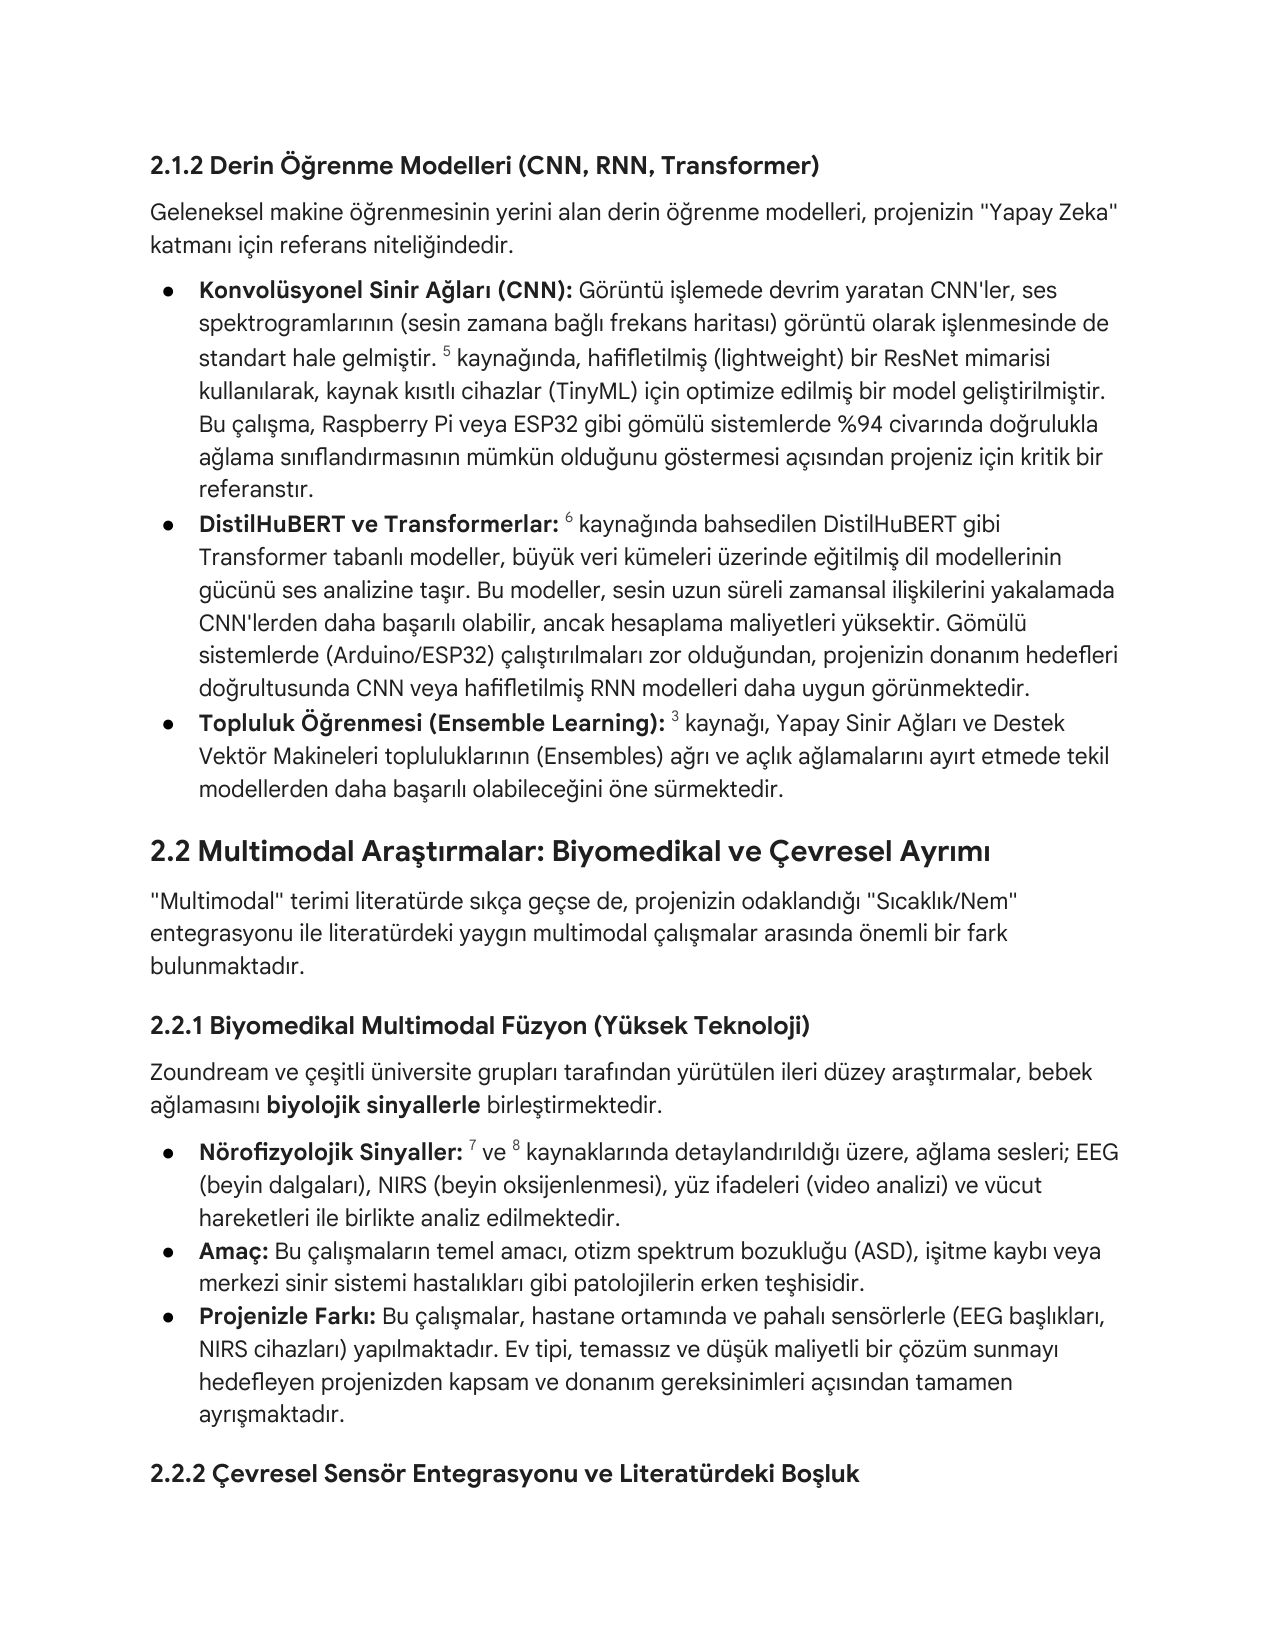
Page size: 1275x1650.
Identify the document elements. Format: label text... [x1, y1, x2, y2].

list DistilHuBERT ve Transformerlar: 6 kaynağında bahsedilen DistilHuBERT gibi Transformer tabanlı modeller, büyük veri kümeleri üzerinde eğitilmiş dil modellerinin gücünü ses analizine taşır. Bu modeller, sesin uzun süreli zamansal ilişkilerini yakalamada CNN'lerden daha başarılı olabilir, ancak hesaplama maliyetleri yüksektir. Gömülü sistemlerde (Arduino/ESP32) çalıştırılmaları zor olduğundan, projenizin donanım hedefleri doğrultusunda CNN veya hafifletilmiş RNN modelleri daha uygun görünmektedir. [161, 508, 1125, 703]
subtitle 2.1.2 Derin Öğrenme Modelleri (CNN, RNN, Transformer) [150, 150, 1125, 181]
subtitle 2.2 Multimodal Araştırmalar: Biyomedikal ve Çevresel Ayrımı [150, 833, 1125, 869]
list Projenizle Farkı: Bu çalışmalar, hastane ortamında ve pahalı sensörlerle (EEG başlıkları, NIRS cihazları) yapılmaktadır. Ev tipi, temassız ve düşük maliyetli bir çözüm sunmayı hedefleyen projenizden kapsam ve donanım gereksinimleri açısından tamamen ayrışmaktadır. [161, 1302, 1125, 1429]
list Konvolüsyonel Sinir Ağları (CNN): Görüntü işlemede devrim yaratan CNN'ler, ses spektrogramlarının (sesin zamana bağlı frekans haritası) görüntü olarak işlenmesinde de standart hale gelmiştir. 5 kaynağında, hafifletilmiş (lightweight) bir ResNet mimarisi kullanılarak, kaynak kısıtlı cihazlar (TinyML) için optimize edilmiş bir model geliştirilmiştir. Bu çalışma, Raspberry Pi veya ESP32 gibi gömülü sistemlerde %94 civarında doğrulukla ağlama sınıflandırmasının mümkün olduğunu göstermesi açısından projeniz için kritik bir referanstır. [161, 276, 1125, 504]
list Topluluk Öğrenmesi (Ensemble Learning): 3 kaynağı, Yapay Sinir Ağları ve Destek Vektör Makineleri topluluklarının (Ensembles) ağrı ve açlık ağlamalarını ayırt etmede tekil modellerden daha başarılı olabileceğini öne sürmektedir. [161, 707, 1125, 804]
text Geleneksel makine öğrenmesinin yerini alan derin öğrenme modelleri, projenizin "Yapay Zeka" katmanı için referans niteliğindedir. [150, 198, 1125, 260]
subtitle 2.2.2 Çevresel Sensör Entegrasyonu ve Literatürdeki Boşluk [150, 1458, 1125, 1489]
list Nörofizyolojik Sinyaller: 7 ve 8 kaynaklarında detaylandırıldığı üzere, ağlama sesleri; EEG (beyin dalgaları), NIRS (beyin oksijenlenmesi), yüz ifadeleri (video analizi) ve vücut hareketleri ile birlikte analiz edilmektedir. [161, 1136, 1125, 1233]
text "Multimodal" terimi literatürde sıkça geçse de, projenizin odaklandığı "Sıcaklık/Nem" entegrasyonu ile literatürdeki yaygın multimodal çalışmalar arasında önemli bir fark bulunmaktadır. [150, 887, 1125, 981]
subtitle 2.2.1 Biyomedikal Multimodal Füzyon (Yüksek Teknoloji) [150, 1010, 1125, 1041]
list Amaç: Bu çalışmaların temel amacı, otizm spektrum bozukluğu (ASD), işitme kaybı veya merkezi sinir sistemi hastalıkları gibi patolojilerin erken teşhisidir. [161, 1237, 1125, 1298]
text Zoundream ve çeşitli üniversite grupları tarafından yürütülen ileri düzey araştırmalar, bebek ağlamasını biyolojik sinyallerle birleştirmektedir. [150, 1058, 1125, 1120]
